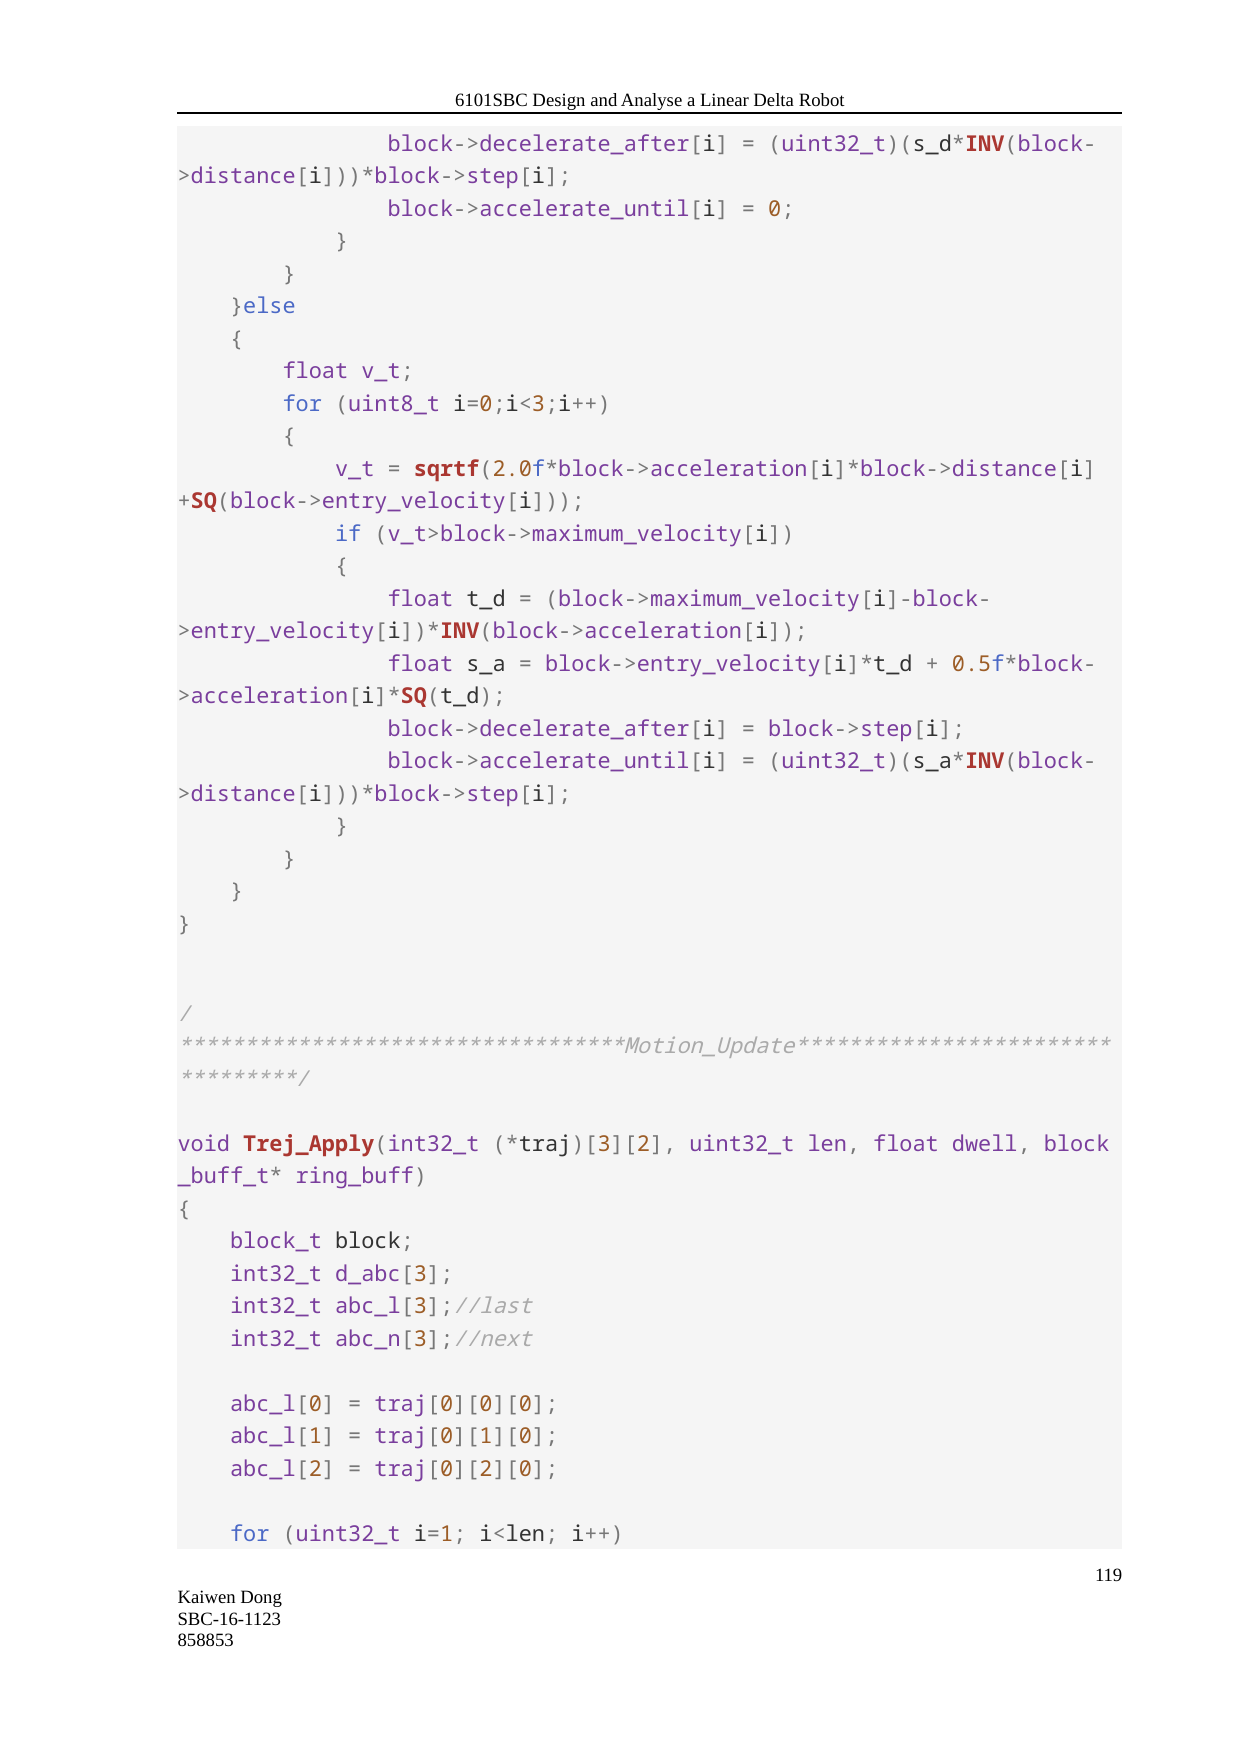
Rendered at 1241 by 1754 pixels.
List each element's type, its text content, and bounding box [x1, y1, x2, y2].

text { [177, 419, 1122, 451]
text }else [177, 289, 1122, 321]
text { [177, 1191, 1122, 1224]
text } [177, 224, 1122, 256]
text for (uint8_t i=0;i<3;i++) [177, 386, 1122, 419]
text { [177, 321, 1122, 354]
text void Trej_Apply(int32_t (*traj)[3][2], uint32_t len, float dwell, block_buff_t* ring_buff) [177, 1126, 1122, 1191]
text /**********************************Motion_Update*********************************/ [177, 996, 1122, 1094]
text block->decelerate_after[i] = block->step[i]; [177, 711, 1122, 744]
text float t_d = (block->maximum_velocity[i]-block->entry_velocity[i])*INV(block->acceleration[i]); [177, 581, 1122, 646]
text float s_a = block->entry_velocity[i]*t_d + 0.5f*block->acceleration[i]*SQ(t_d); [177, 646, 1122, 711]
text int32_t abc_n[3];//next [177, 1321, 1122, 1354]
text abc_l[2] = traj[0][2][0]; [177, 1451, 1122, 1484]
text abc_l[1] = traj[0][1][0]; [177, 1419, 1122, 1451]
text block->accelerate_until[i] = (uint32_t)(s_a*INV(block->distance[i]))*block->step[i]; [177, 744, 1122, 809]
text abc_l[0] = traj[0][0][0]; [177, 1386, 1122, 1419]
text { [177, 549, 1122, 581]
text } [177, 256, 1122, 289]
text } [177, 906, 1122, 939]
text block->accelerate_until[i] = 0; [177, 191, 1122, 224]
text block->decelerate_after[i] = (uint32_t)(s_d*INV(block->distance[i]))*block->step[i]; [177, 126, 1122, 191]
text } [177, 874, 1122, 906]
text for (uint32_t i=1; i<len; i++) [177, 1516, 1122, 1549]
text } [177, 809, 1122, 841]
text if (v_t>block->maximum_velocity[i]) [177, 516, 1122, 549]
text v_t = sqrtf(2.0f*block->acceleration[i]*block->distance[i]+SQ(block->entry_velocity[i])); [177, 451, 1122, 516]
text block_t block; [177, 1224, 1122, 1256]
text } [177, 841, 1122, 874]
text int32_t d_abc[3]; [177, 1256, 1122, 1289]
text int32_t abc_l[3];//last [177, 1289, 1122, 1321]
text float v_t; [177, 354, 1122, 386]
